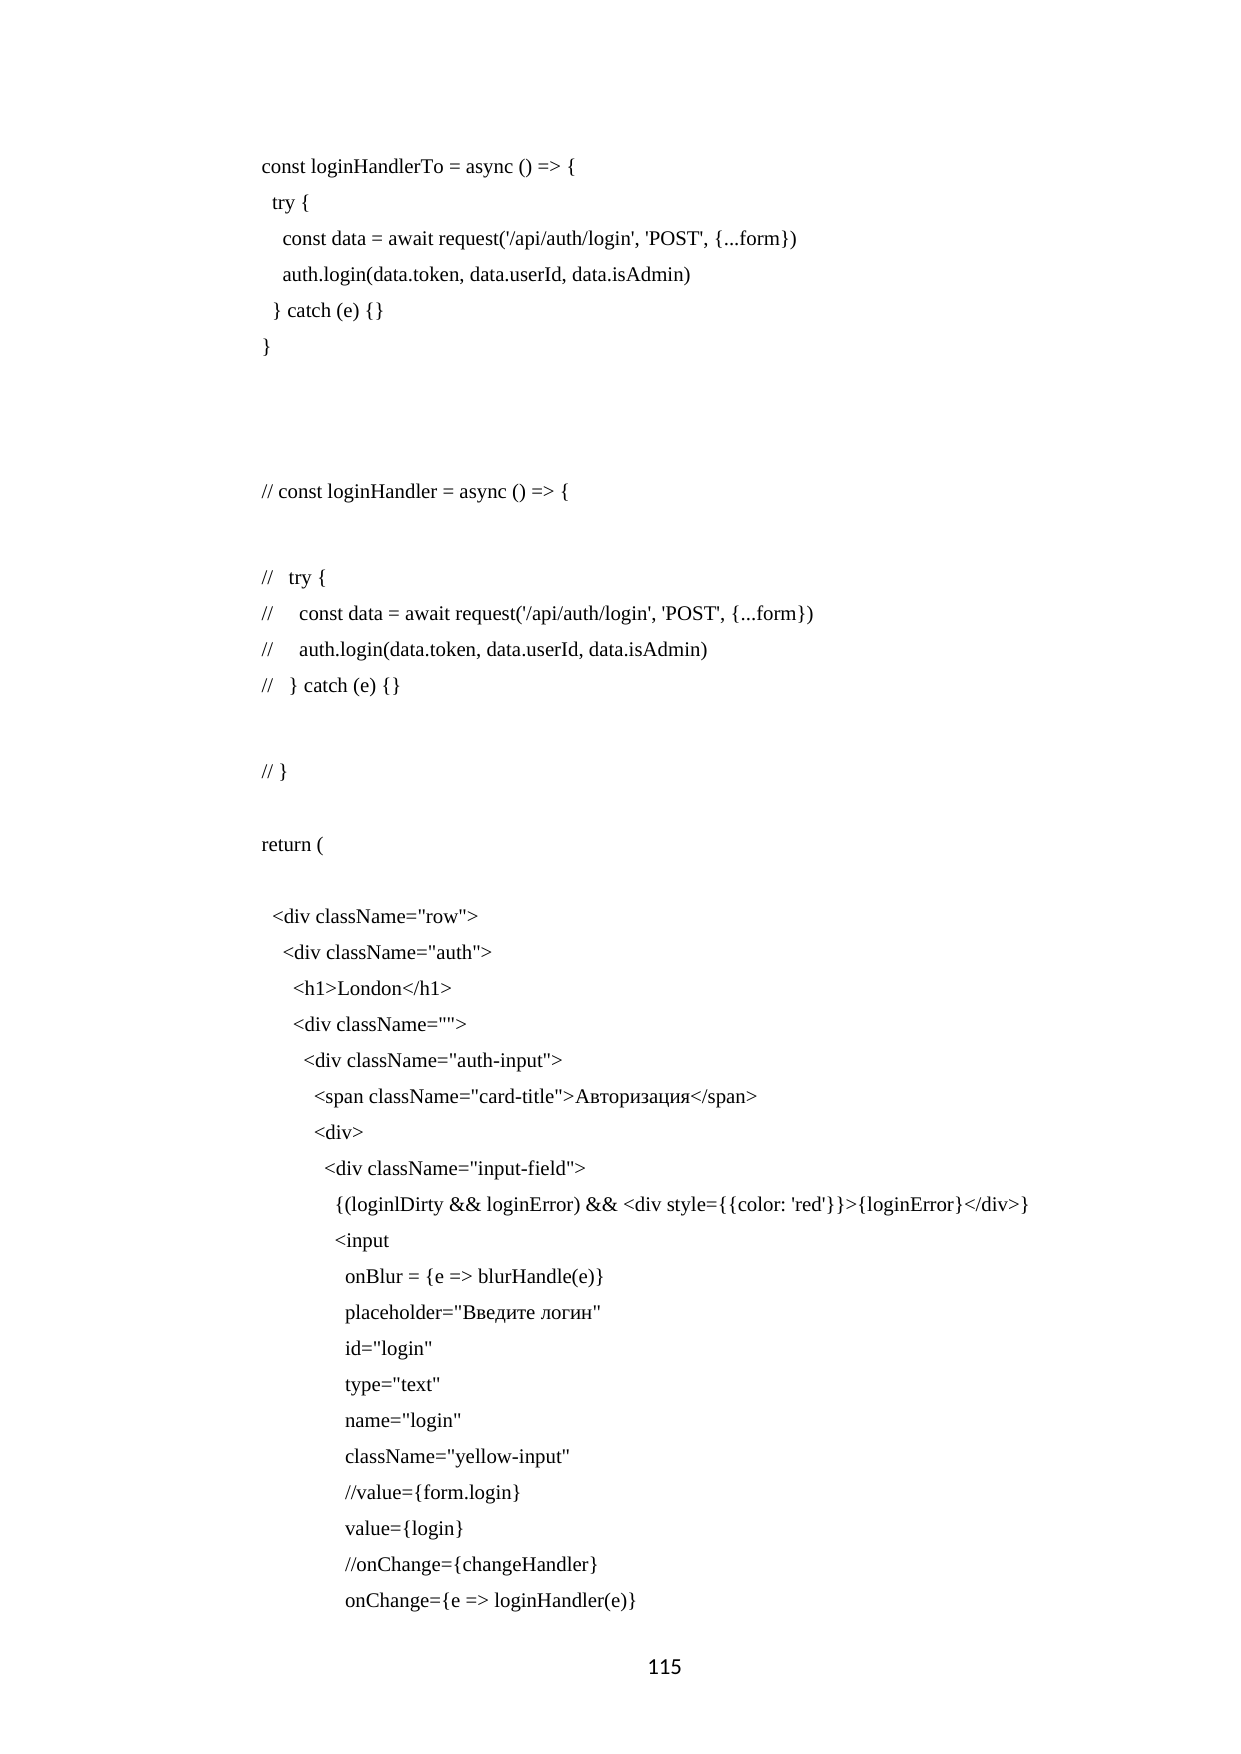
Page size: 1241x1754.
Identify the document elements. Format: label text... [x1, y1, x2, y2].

text name="login" [177, 1408, 1152, 1432]
text <h1>London</h1> [177, 976, 1152, 1000]
text {(loginlDirty && loginError) && <div style={{color: 'red'}}>{loginError}</div>} [177, 1192, 1152, 1216]
text id="login" [177, 1336, 1152, 1360]
text // auth.login(data.token, data.userId, data.isAdmin) [177, 637, 1152, 661]
text <input [177, 1228, 1152, 1252]
text const data = await request('/api/auth/login', 'POST', {...form}) [177, 226, 1152, 250]
text } [177, 334, 1152, 358]
text <span className="card-title">Авторизация</span> [177, 1084, 1152, 1108]
text <div className=""> [177, 1012, 1152, 1036]
text type="text" [177, 1372, 1152, 1396]
text // try { [177, 565, 1152, 589]
text <div className="row"> [177, 903, 1152, 928]
text <div className="auth"> [177, 939, 1152, 964]
text try { [177, 190, 1152, 214]
text // } catch (e) {} [177, 673, 1152, 697]
text onChange={e => loginHandler(e)} [177, 1588, 1152, 1612]
text onBlur = {e => blurHandle(e)} [177, 1264, 1152, 1288]
text className="yellow-input" [177, 1444, 1152, 1468]
text const loginHandlerTo = async () => { [177, 154, 1152, 178]
text return ( [177, 831, 1152, 856]
text value={login} [177, 1516, 1152, 1540]
text // const loginHandler = async () => { [177, 478, 1152, 503]
text //value={form.login} [177, 1480, 1152, 1504]
text auth.login(data.token, data.userId, data.isAdmin) [177, 262, 1152, 286]
text // } [177, 759, 1152, 783]
text // const data = await request('/api/auth/login', 'POST', {...form}) [177, 601, 1152, 625]
text <div className="input-field"> [177, 1156, 1152, 1180]
text } catch (e) {} [177, 298, 1152, 322]
text <div> [177, 1120, 1152, 1144]
text //onChange={changeHandler} [177, 1552, 1152, 1576]
text placeholder="Введите логин" [177, 1300, 1152, 1324]
text <div className="auth-input"> [177, 1048, 1152, 1072]
